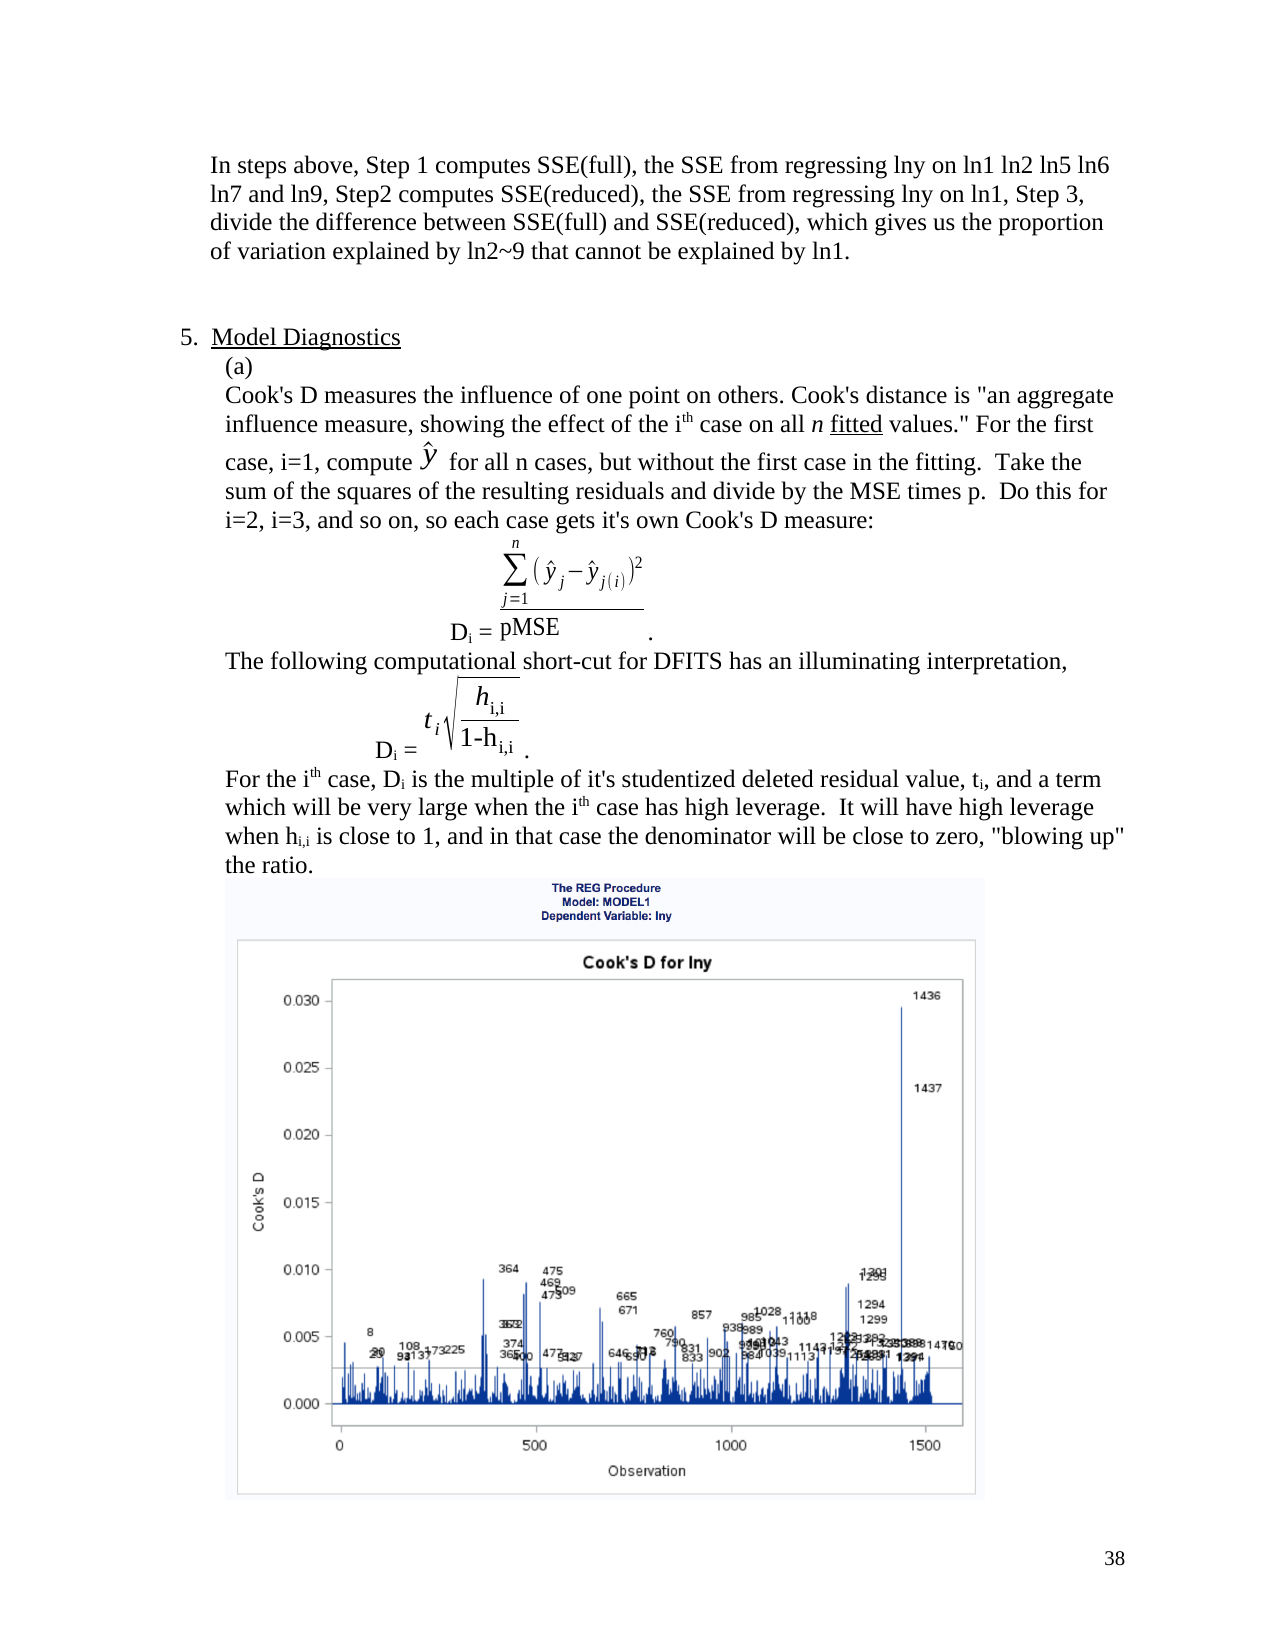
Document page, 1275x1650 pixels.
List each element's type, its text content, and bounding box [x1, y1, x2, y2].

text Di = . [375, 534, 1125, 646]
text In steps above, Step 1 computes SSE(full), the SSE from regressing lny on ln1 ln2 ln5 ln6 ln7 and ln9, Step2 computes SSE(reduced), the SSE from regressing lny on ln1, Step 3, divide the difference between SSE(full) and SSE(reduced), which gives us the proportion of variation explained by ln2~9 that cannot be explained by ln1. [210, 150, 1125, 265]
text 5. Model Diagnostics [180, 322, 1125, 351]
text The following computational short-cut for DFITS has an illuminating interpretation, [150, 646, 1125, 675]
text (a) [150, 351, 1125, 380]
text Cook's D measures the influence of one point on others. Cook's distance is "an aggregate influence measure, showing the effect of the ith case on all n fitted values." For the first case, i=1, compute for all n cases, but without the first case in the fitting. Take the sum of the squares of the resulting residuals and divide by the MSE times p. Do this for i=2, i=3, and so on, so each case gets it's own Cook's D measure: [225, 380, 1125, 534]
text For the ith case, Di is the multiple of it's studentized deleted residual value, ti, and a term which will be very large when the ith case has high leverage. It will have high leverage when hi,i is close to 1, and in that case the denominator will be close to zero, "blowing up" the ratio. [225, 764, 1125, 879]
text Di = . [150, 675, 1125, 764]
picture [225, 878, 985, 1500]
